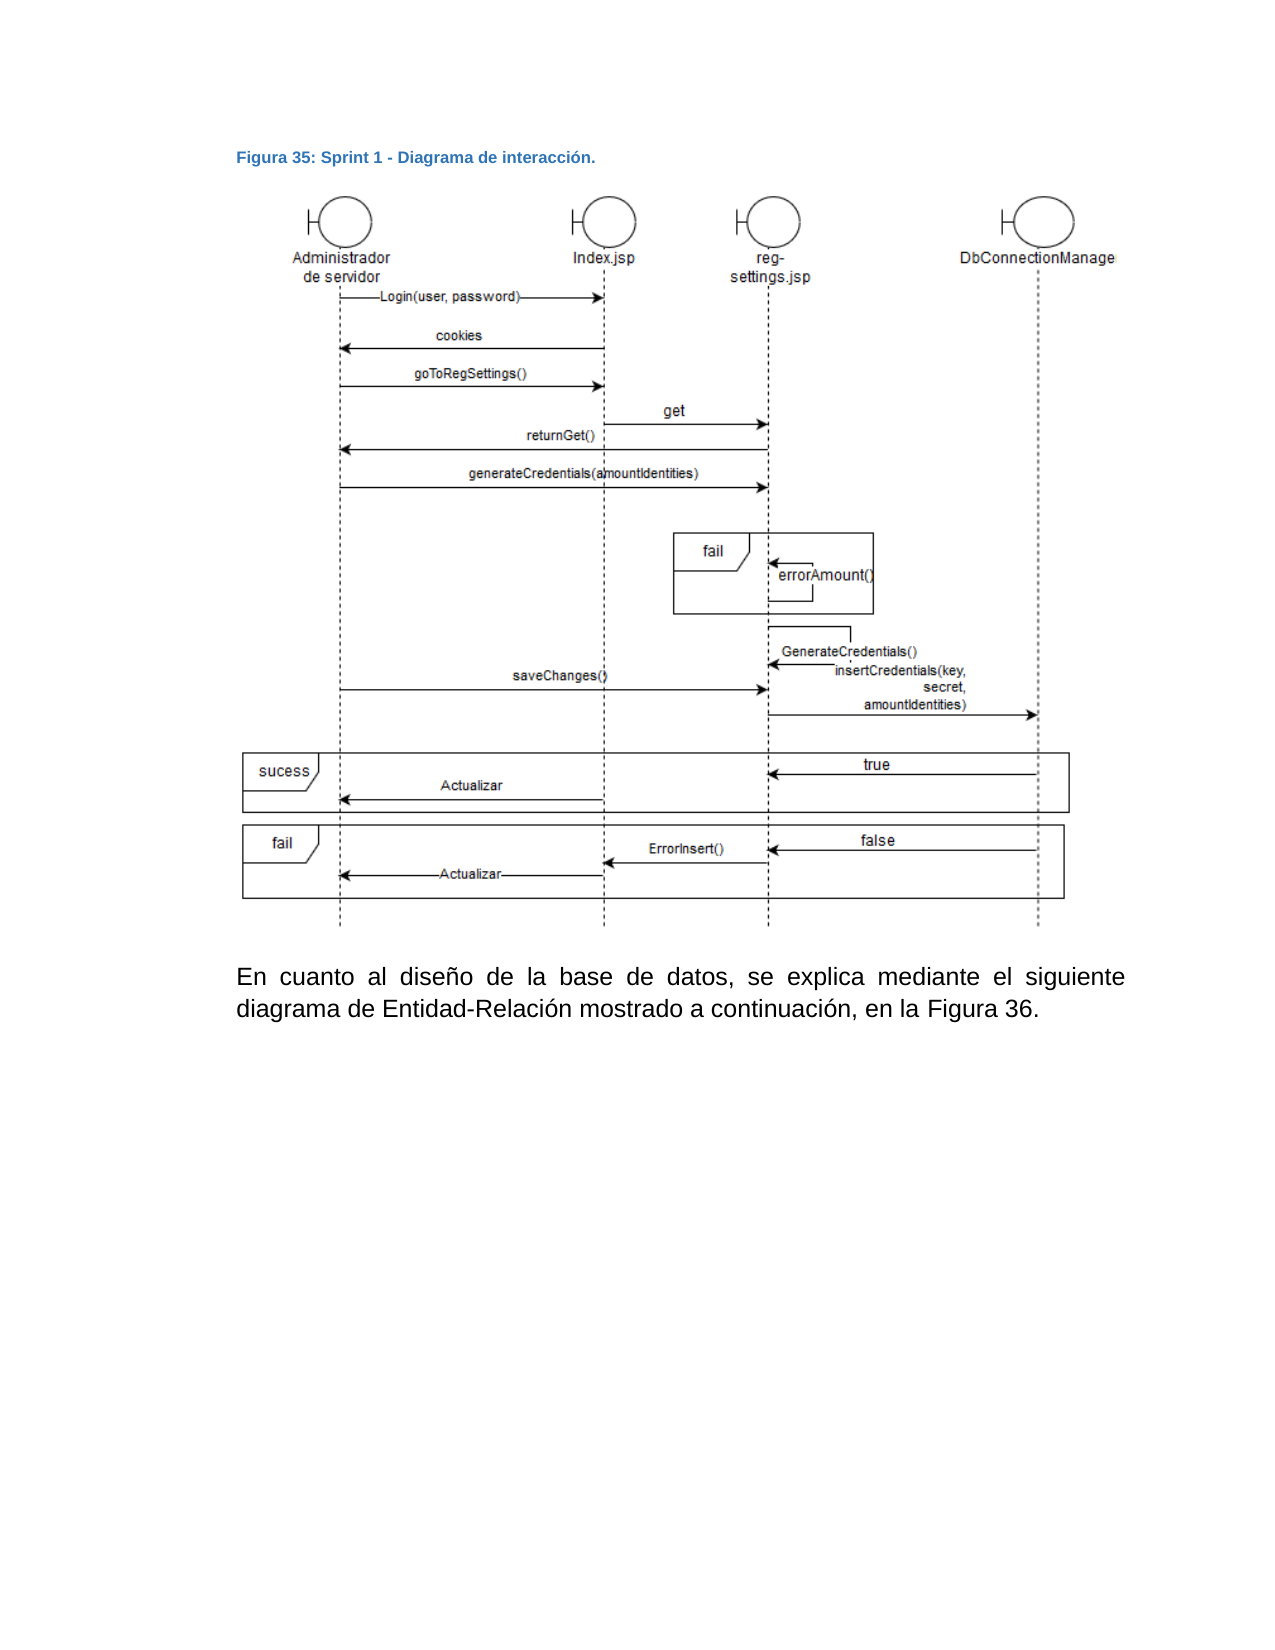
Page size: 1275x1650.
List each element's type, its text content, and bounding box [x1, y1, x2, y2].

picture [236, 190, 1123, 937]
text En cuanto al diseño de la base de datos, se explica mediante el siguiente diagrama de Entidad-Relación mostrado a continuación, en la Figura 35. [236, 961, 1127, 1023]
text Figura 35: Sprint 1 - Diagrama de interacción. [236, 148, 1127, 167]
